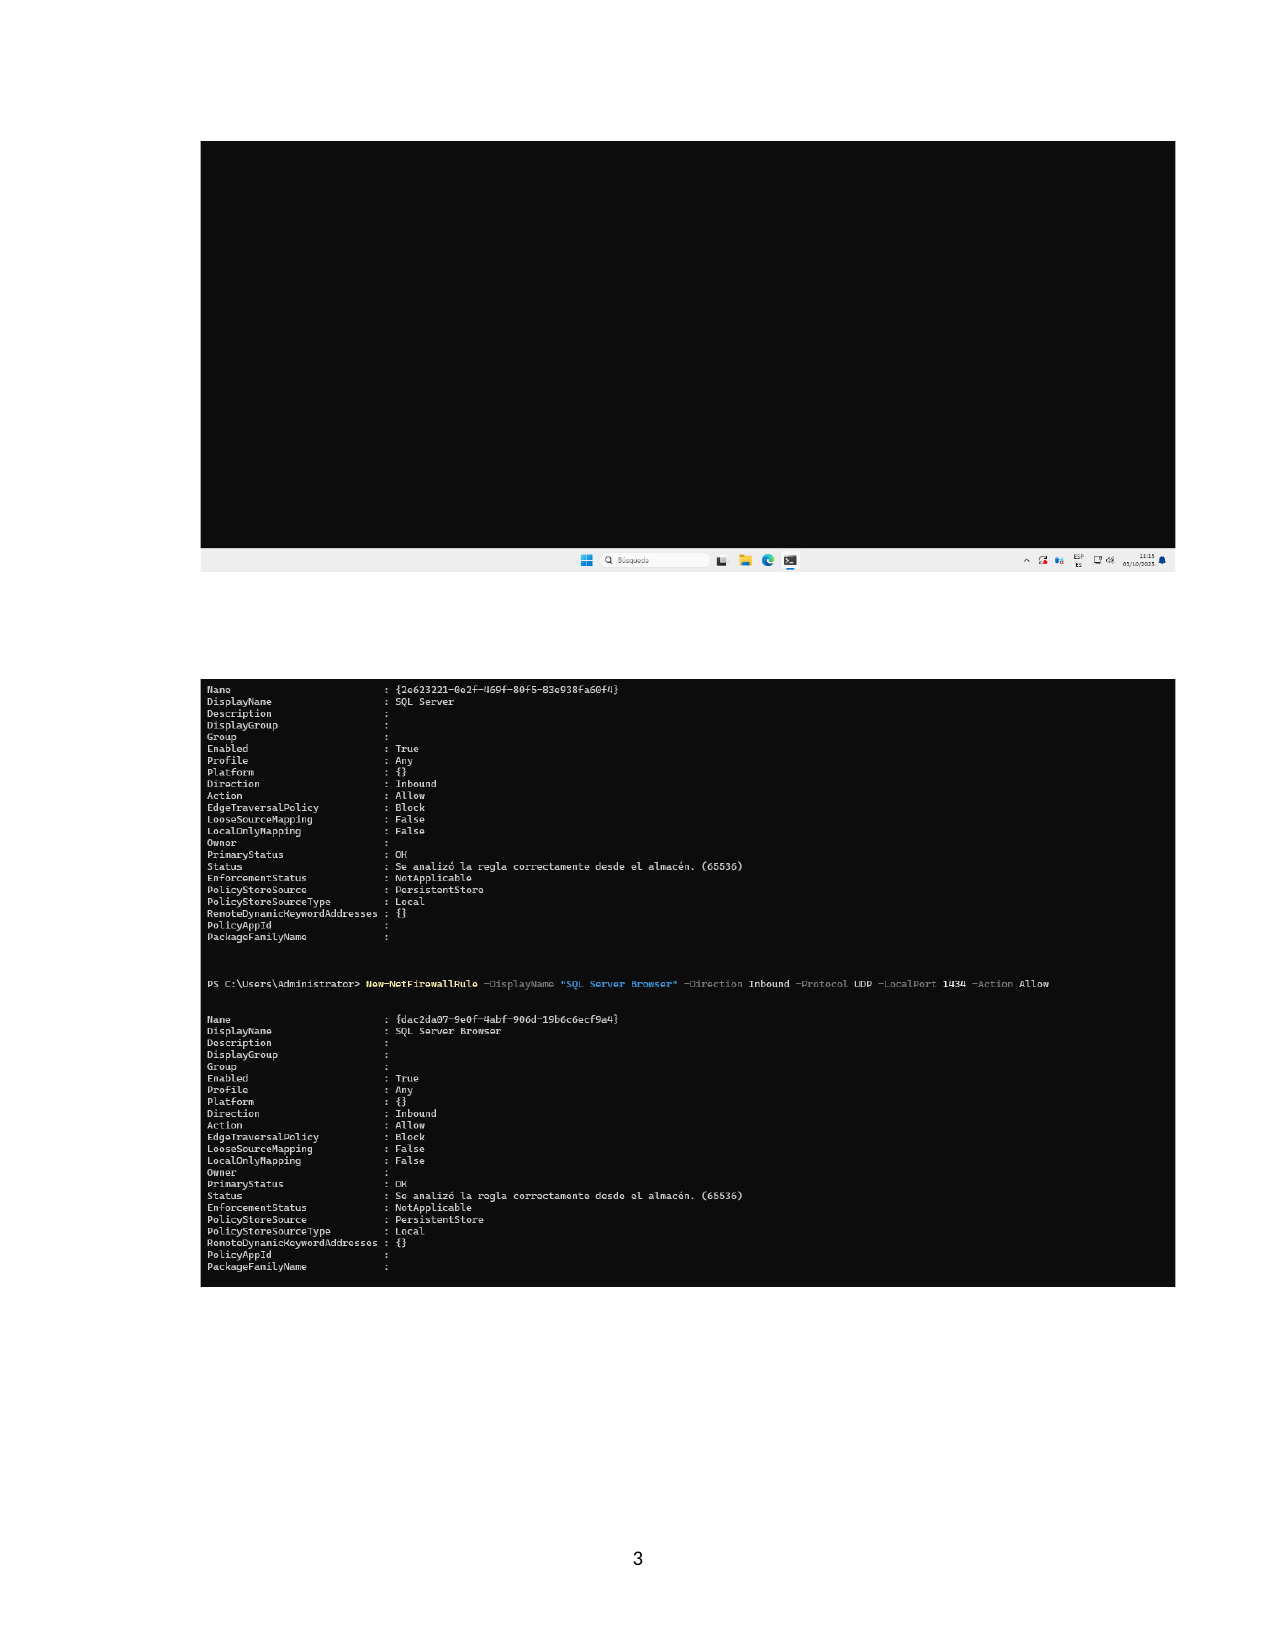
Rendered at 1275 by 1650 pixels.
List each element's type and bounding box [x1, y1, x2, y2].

picture [200, 141, 1176, 572]
picture [200, 679, 1176, 1287]
